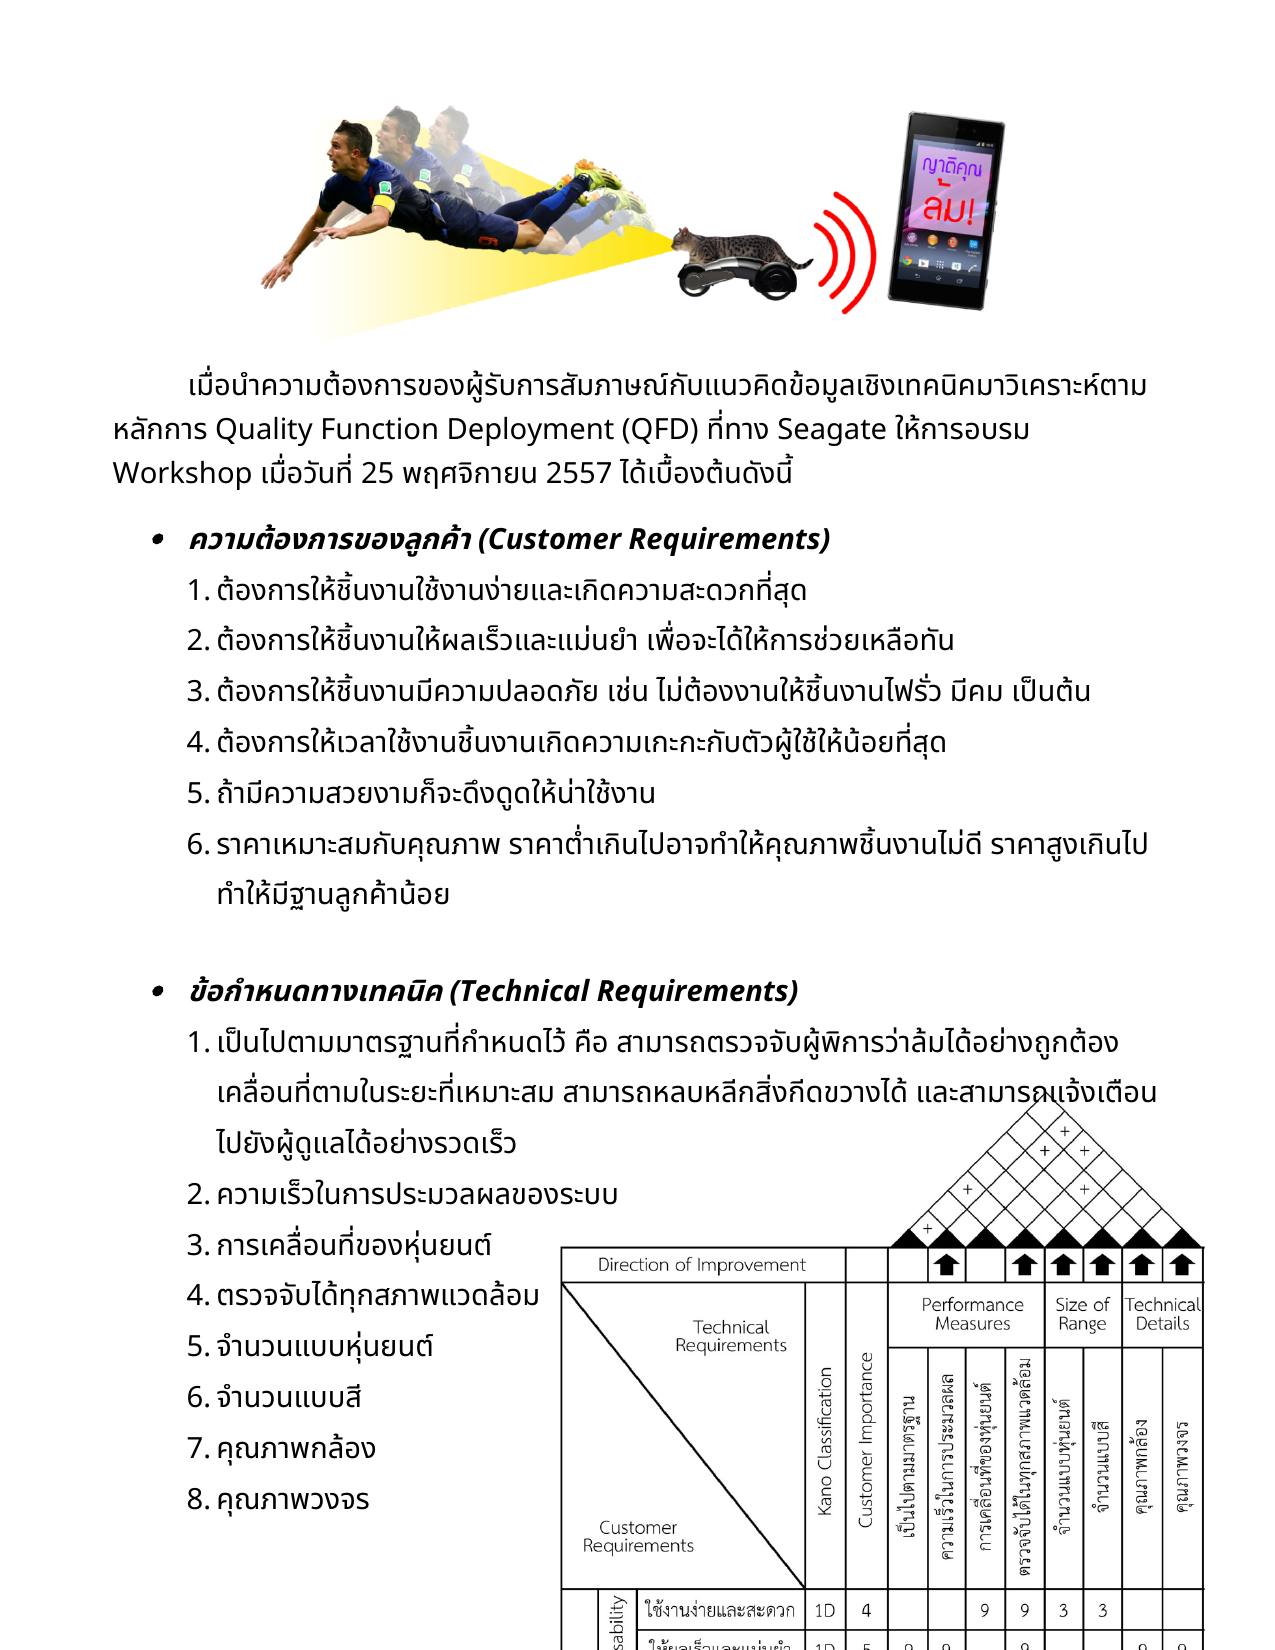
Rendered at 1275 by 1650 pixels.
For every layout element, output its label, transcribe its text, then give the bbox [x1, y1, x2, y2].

list คุณภาพกล้อง [186, 1427, 1162, 1471]
list ตรวจจับได้ทุกสภาพแวดล้อม [186, 1274, 1162, 1319]
list ข้อกำหนดทางเทคนิค (Technical Requirements) [150, 970, 1162, 1014]
picture [556, 1088, 1205, 1650]
list ต้องการให้ชิ้นงานให้ผลเร็วและแม่นยำ เพื่อจะได้ให้การช่วยเหลือทัน [186, 619, 1162, 664]
list ราคาเหมาะสมกับคุณภาพ ราคาต่ำเกินไปอาจทำให้คุณภาพชิ้นงานไม่ดี ราคาสูงเกินไปทำให้มีฐานลูกค้าน้อย [186, 823, 1162, 918]
list จำนวนแบบสี [186, 1376, 1162, 1421]
list ความเร็วในการประมวลผลของระบบ [186, 1173, 1162, 1217]
list คุณภาพวงจร [186, 1478, 1162, 1522]
list ต้องการให้ชิ้นงานใช้งานง่ายและเกิดความสะดวกที่สุด [186, 569, 1162, 613]
list ถ้ามีความสวยงามก็จะดึงดูดให้น่าใช้งาน [186, 772, 1162, 816]
text เมื่อนำความต้องการของผู้รับการสัมภาษณ์กับแนวคิดข้อมูลเชิงเทคนิคมาวิเคราะห์ตามหลักการ Quality Function Deployment (QFD) ที่ทาง Seagate ให้การอบรม Workshop เมื่อวันที่ 25 พฤศจิกายน 2557 ได้เบื้องต้นดังนี้ [112, 364, 1162, 497]
picture [260, 103, 1015, 344]
list การเคลื่อนที่ของหุ่นยนต์ [186, 1224, 1162, 1268]
list ต้องการให้ชิ้นงานมีความปลอดภัย เช่น ไม่ต้องงานให้ชิ้นงานไฟรั่ว มีคม เป็นต้น [186, 670, 1162, 715]
list ความต้องการของลูกค้า (Customer Requirements) [150, 518, 1162, 562]
list จำนวนแบบหุ่นยนต์ [186, 1325, 1162, 1370]
list เป็นไปตามมาตรฐานที่กำหนดไว้ คือ สามารถตรวจจับผู้พิการว่าล้มได้อย่างถูกต้อง เคลื่อนที่ตามในระยะที่เหมาะสม สามารถหลบหลีกสิ่งกีดขวางได้ และสามารถแจ้งเตือนไปยังผู้ดูแลได้อย่างรวดเร็ว [186, 1021, 1162, 1166]
list ต้องการให้เวลาใช้งานชิ้นงานเกิดความเกะกะกับตัวผู้ใช้ให้น้อยที่สุด [186, 721, 1162, 766]
